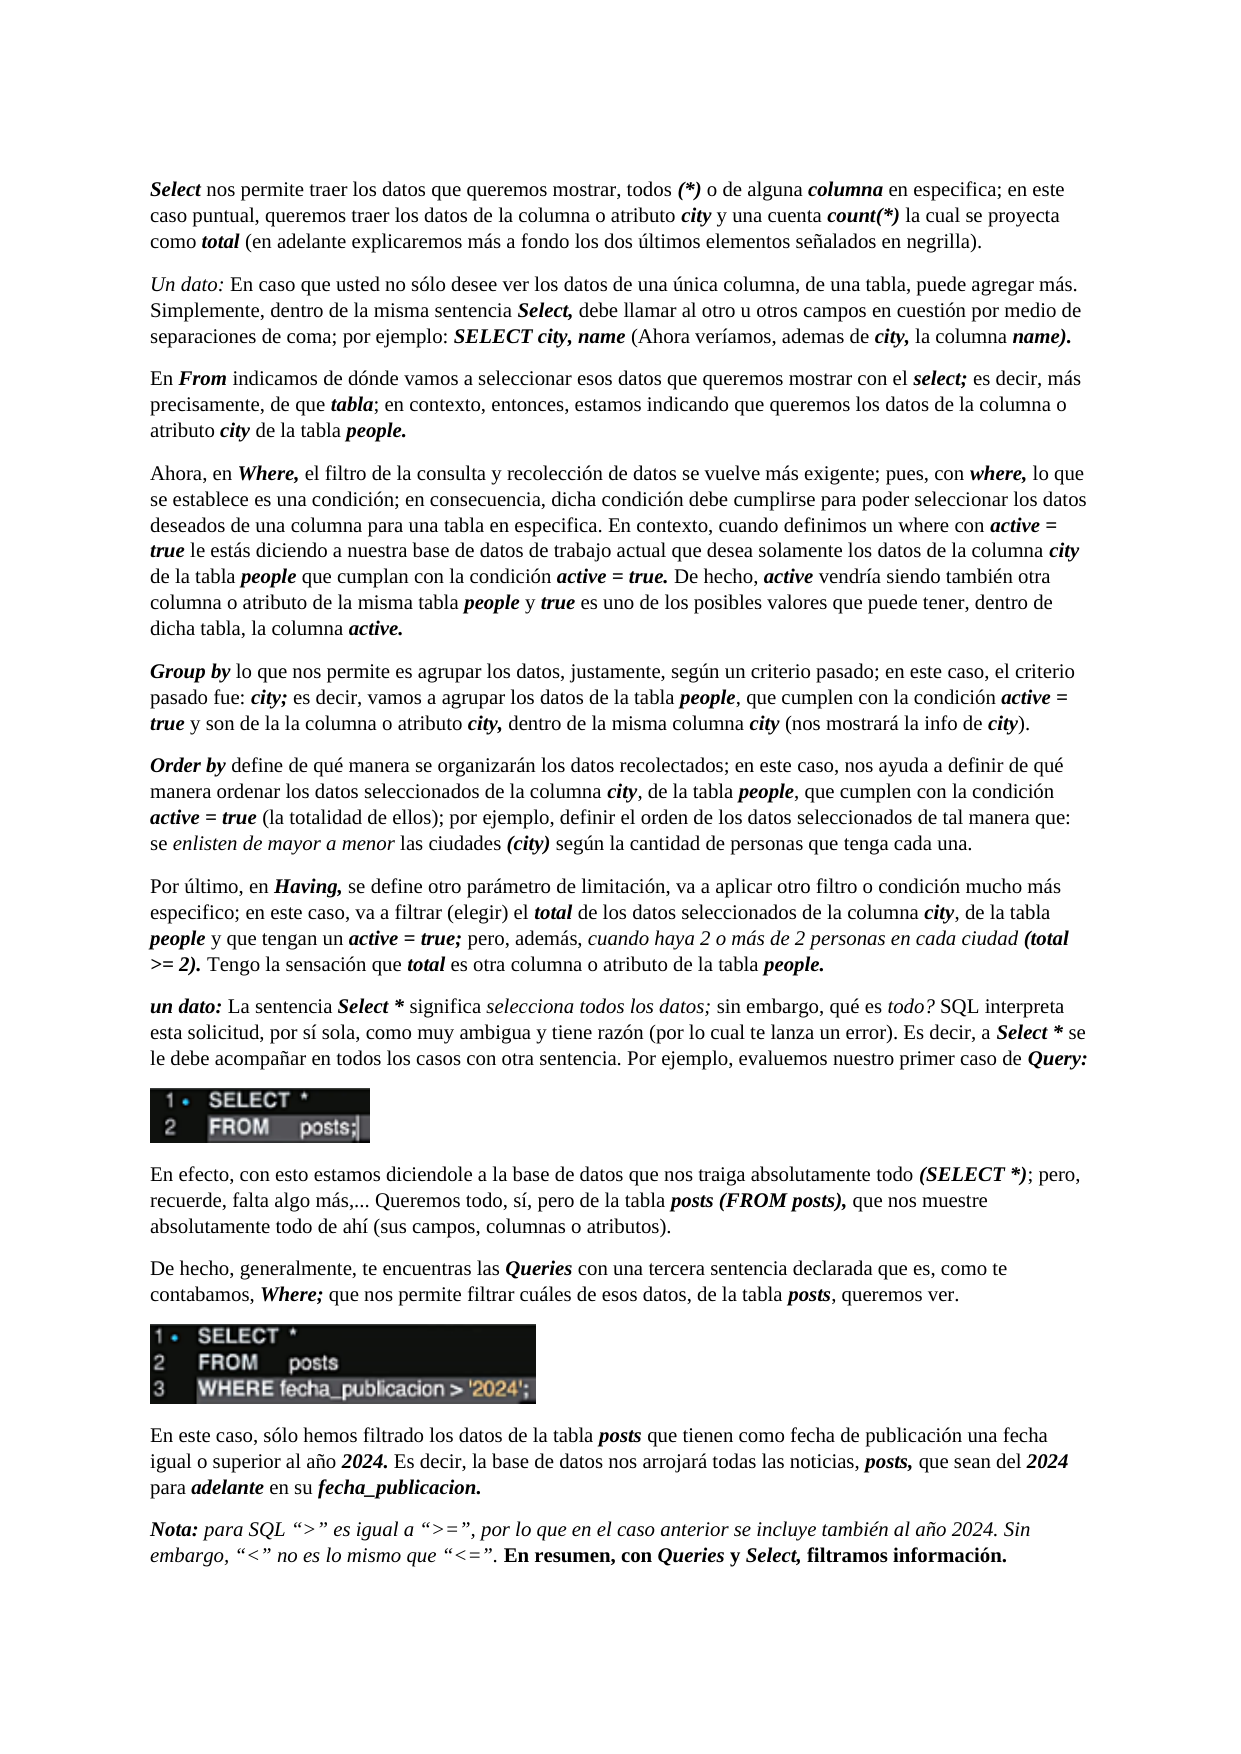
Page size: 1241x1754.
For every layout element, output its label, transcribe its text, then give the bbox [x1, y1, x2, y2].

list Order by define de qué manera se organizarán los datos recolectados; en este caso, nos ayuda a definir de qué manera ordenar los datos seleccionados de la columna city, de la tabla people, que cumplen con la condición active = true (la totalidad de ellos); por ejemplo, definir el orden de los datos seleccionados de tal manera que: se enlisten de mayor a menor las ciudades (city) según la cantidad de personas que tenga cada una. [150, 753, 1090, 855]
list Por último, en Having, se define otro parámetro de limitación, va a aplicar otro filtro o condición mucho más especifico; en este caso, va a filtrar (elegir) el total de los datos seleccionados de la columna city, de la tabla people y que tengan un active = true; pero, además, cuando haya 2 o más de 2 personas en cada ciudad (total >= 2). Tengo la sensación que total es otra columna o atributo de la tabla people. [150, 874, 1090, 976]
list Group by lo que nos permite es agrupar los datos, justamente, según un criterio pasado; en este caso, el criterio pasado fue: city; es decir, vamos a agrupar los datos de la tabla people, que cumplen con la condición active = true y son de la la columna o atributo city, dentro de la misma columna city (nos mostrará la info de city). [150, 659, 1090, 735]
list Ahora, en Where, el filtro de la consulta y recolección de datos se vuelve más exigente; pues, con where, lo que se establece es una condición; en consecuencia, dicha condición debe cumplirse para poder seleccionar los datos deseados de una columna para una tabla en especifica. En contexto, cuando definimos un where con active = true le estás diciendo a nuestra base de datos de trabajo actual que desea solamente los datos de la columna city de la tabla people que cumplan con la condición active = true. De hecho, active vendría siendo también otra columna o atributo de la misma tabla people y true es uno de los posibles valores que puede tener, dentro de dicha tabla, la columna active. [150, 461, 1090, 640]
picture [150, 1324, 536, 1404]
list De hecho, generalmente, te encuentras las Queries con una tercera sentencia declarada que es, como te contabamos, Where; que nos permite filtrar cuáles de esos datos, de la tabla posts, queremos ver. [150, 1256, 1090, 1306]
list Nota: para SQL “>” es igual a “>=”, por lo que en el caso anterior se incluye también al año 2024. Sin embargo, “<” no es lo mismo que “<=”. En resumen, con Queries y Select, filtramos información. [150, 1517, 1090, 1567]
list En efecto, con esto estamos diciendole a la base de datos que nos traiga absolutamente todo (SELECT *); pero, recuerde, falta algo más,... Queremos todo, sí, pero de la tabla posts (FROM posts), que nos muestre absolutamente todo de ahí (sus campos, columnas o atributos). [150, 1162, 1090, 1238]
list un dato: La sentencia Select * significa selecciona todos los datos; sin embargo, qué es todo? SQL interpreta esta solicitud, por sí sola, como muy ambigua y tiene razón (por lo cual te lanza un error). Es decir, a Select * se le debe acompañar en todos los casos con otra sentencia. Por ejemplo, evaluemos nuestro primer caso de Query: [150, 994, 1090, 1070]
list Un dato: En caso que usted no sólo desee ver los datos de una única columna, de una tabla, puede agregar más. Simplemente, dentro de la misma sentencia Select, debe llamar al otro u otros campos en cuestión por medio de separaciones de coma; por ejemplo: SELECT city, name (Ahora veríamos, ademas de city, la columna name). [150, 272, 1090, 348]
list Select nos permite traer los datos que queremos mostrar, todos (*) o de alguna columna en especifica; en este caso puntual, queremos traer los datos de la columna o atributo city y una cuenta count(*) la cual se proyecta como total (en adelante explicaremos más a fondo los dos últimos elementos señalados en negrilla). [150, 177, 1090, 253]
list En este caso, sólo hemos filtrado los datos de la tabla posts que tienen como fecha de publicación una fecha igual o superior al año 2024. Es decir, la base de datos nos arrojará todas las noticias, posts, que sean del 2024 para adelante en su fecha_publicacion. [150, 1423, 1090, 1499]
list En From indicamos de dónde vamos a seleccionar esos datos que queremos mostrar con el select; es decir, más precisamente, de que tabla; en contexto, entonces, estamos indicando que queremos los datos de la columna o atributo city de la tabla people. [150, 366, 1090, 442]
picture [150, 1088, 370, 1143]
